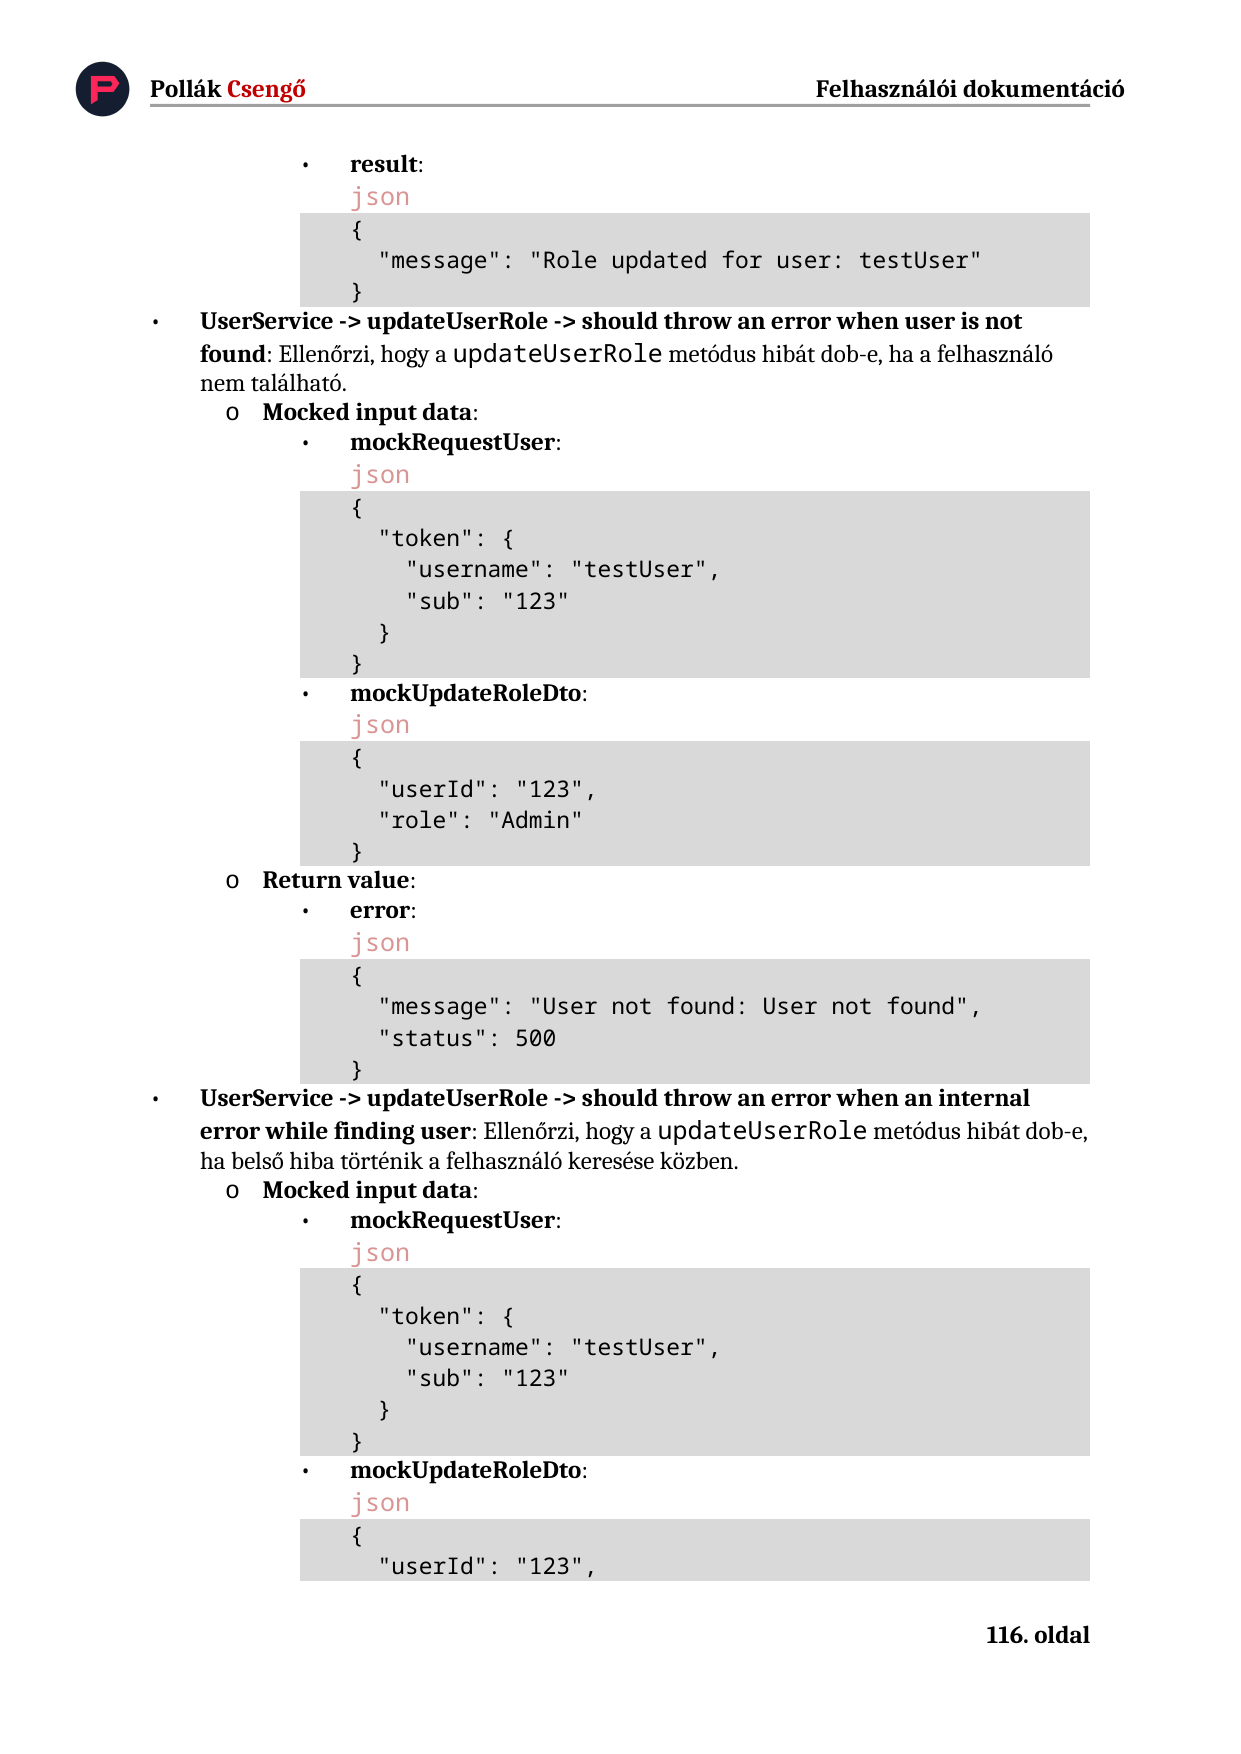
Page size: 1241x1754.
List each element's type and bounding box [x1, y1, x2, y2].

picture [71, 57, 132, 118]
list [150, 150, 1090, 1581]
